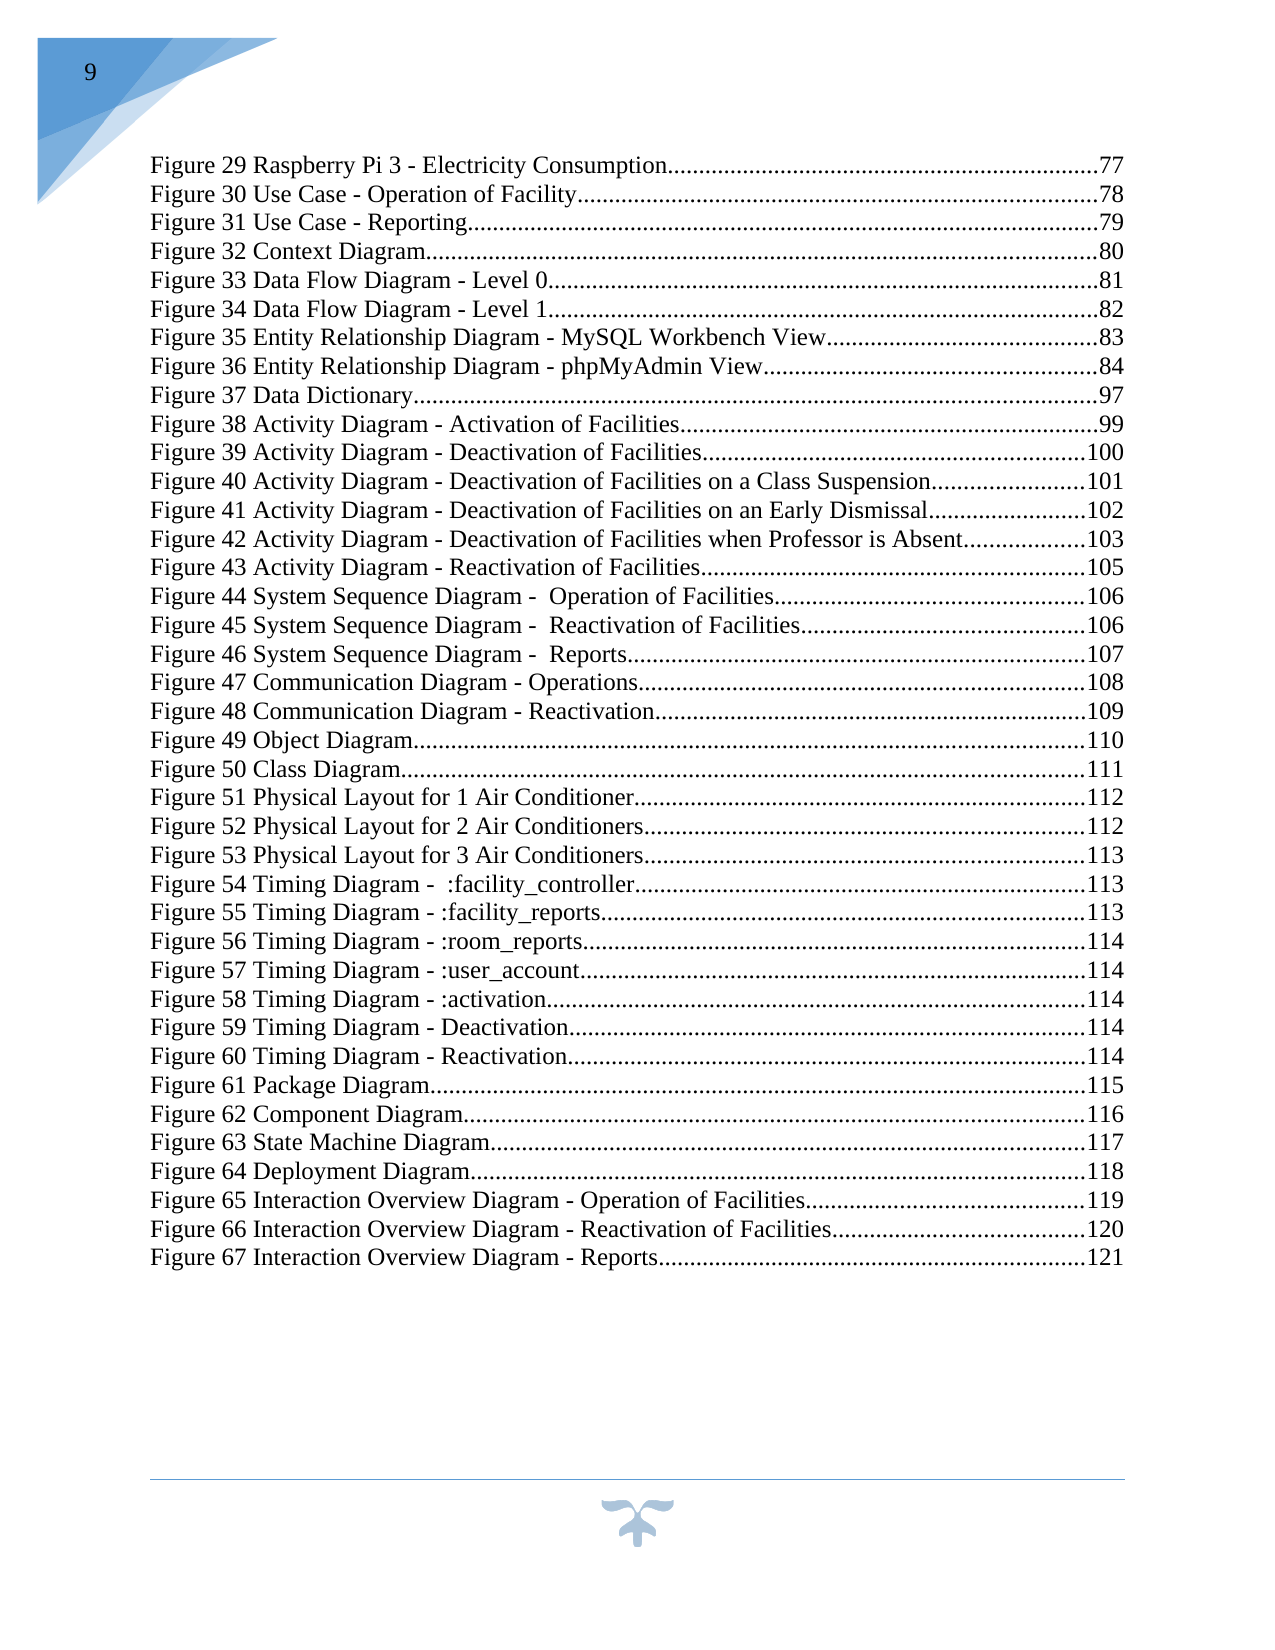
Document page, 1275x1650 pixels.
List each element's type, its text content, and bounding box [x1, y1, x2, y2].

text Figure 44 System Sequence Diagram - Operation of Facilities 106 [150, 581, 1125, 610]
text Figure 47 Communication Diagram - Operations 108 [150, 667, 1125, 696]
text Figure 39 Activity Diagram - Deactivation of Facilities 100 [150, 437, 1125, 466]
text Figure 31 Use Case - Reporting 79 [150, 207, 1125, 236]
text Figure 63 State Machine Diagram 117 [150, 1127, 1125, 1156]
text Figure 53 Physical Layout for 3 Air Conditioners 113 [150, 840, 1125, 869]
text Figure 64 Deployment Diagram 118 [150, 1156, 1125, 1185]
text Figure 57 Timing Diagram - :user_account 114 [150, 955, 1125, 984]
text Figure 58 Timing Diagram - :activation 114 [150, 984, 1125, 1012]
text Figure 67 Interaction Overview Diagram - Reports 121 [150, 1242, 1125, 1271]
text Figure 43 Activity Diagram - Reactivation of Facilities 105 [150, 552, 1125, 581]
text Figure 41 Activity Diagram - Deactivation of Facilities on an Early Dismissal 102 [150, 495, 1125, 524]
text Figure 56 Timing Diagram - :room_reports 114 [150, 926, 1125, 955]
text Figure 46 System Sequence Diagram - Reports 107 [150, 639, 1125, 667]
text Figure 48 Communication Diagram - Reactivation 109 [150, 696, 1125, 725]
text Figure 66 Interaction Overview Diagram - Reactivation of Facilities 120 [150, 1214, 1125, 1242]
text Figure 45 System Sequence Diagram - Reactivation of Facilities 106 [150, 610, 1125, 639]
text Figure 61 Package Diagram 115 [150, 1070, 1125, 1099]
text Figure 65 Interaction Overview Diagram - Operation of Facilities 119 [150, 1185, 1125, 1214]
text Figure 50 Class Diagram 111 [150, 754, 1125, 782]
text Figure 51 Physical Layout for 1 Air Conditioner 112 [150, 782, 1125, 811]
picture [37, 37, 279, 206]
text Figure 38 Activity Diagram - Activation of Facilities 99 [150, 409, 1125, 437]
text Figure 62 Component Diagram 116 [150, 1099, 1125, 1127]
text Figure 40 Activity Diagram - Deactivation of Facilities on a Class Suspension 101 [150, 466, 1125, 495]
text Figure 33 Data Flow Diagram - Level 0 81 [150, 265, 1125, 294]
text Figure 35 Entity Relationship Diagram - MySQL Workbench View 83 [150, 322, 1125, 351]
text Figure 52 Physical Layout for 2 Air Conditioners 112 [150, 811, 1125, 840]
text Figure 30 Use Case - Operation of Facility 78 [150, 179, 1125, 207]
text Figure 49 Object Diagram 110 [150, 725, 1125, 754]
text Figure 59 Timing Diagram - Deactivation 114 [150, 1012, 1125, 1041]
text Figure 36 Entity Relationship Diagram - phpMyAdmin View 84 [150, 351, 1125, 380]
text Figure 34 Data Flow Diagram - Level 1 82 [150, 294, 1125, 322]
text Figure 29 Raspberry Pi 3 - Electricity Consumption 77 [150, 150, 1125, 179]
text Figure 42 Activity Diagram - Deactivation of Facilities when Professor is Absent 103 [150, 524, 1125, 552]
text Figure 32 Context Diagram 80 [150, 236, 1125, 265]
text Figure 55 Timing Diagram - :facility_reports 113 [150, 897, 1125, 926]
text Figure 37 Data Dictionary 97 [150, 380, 1125, 409]
text Figure 54 Timing Diagram - :facility_controller 113 [150, 869, 1125, 897]
text Figure 60 Timing Diagram - Reactivation 114 [150, 1041, 1125, 1070]
